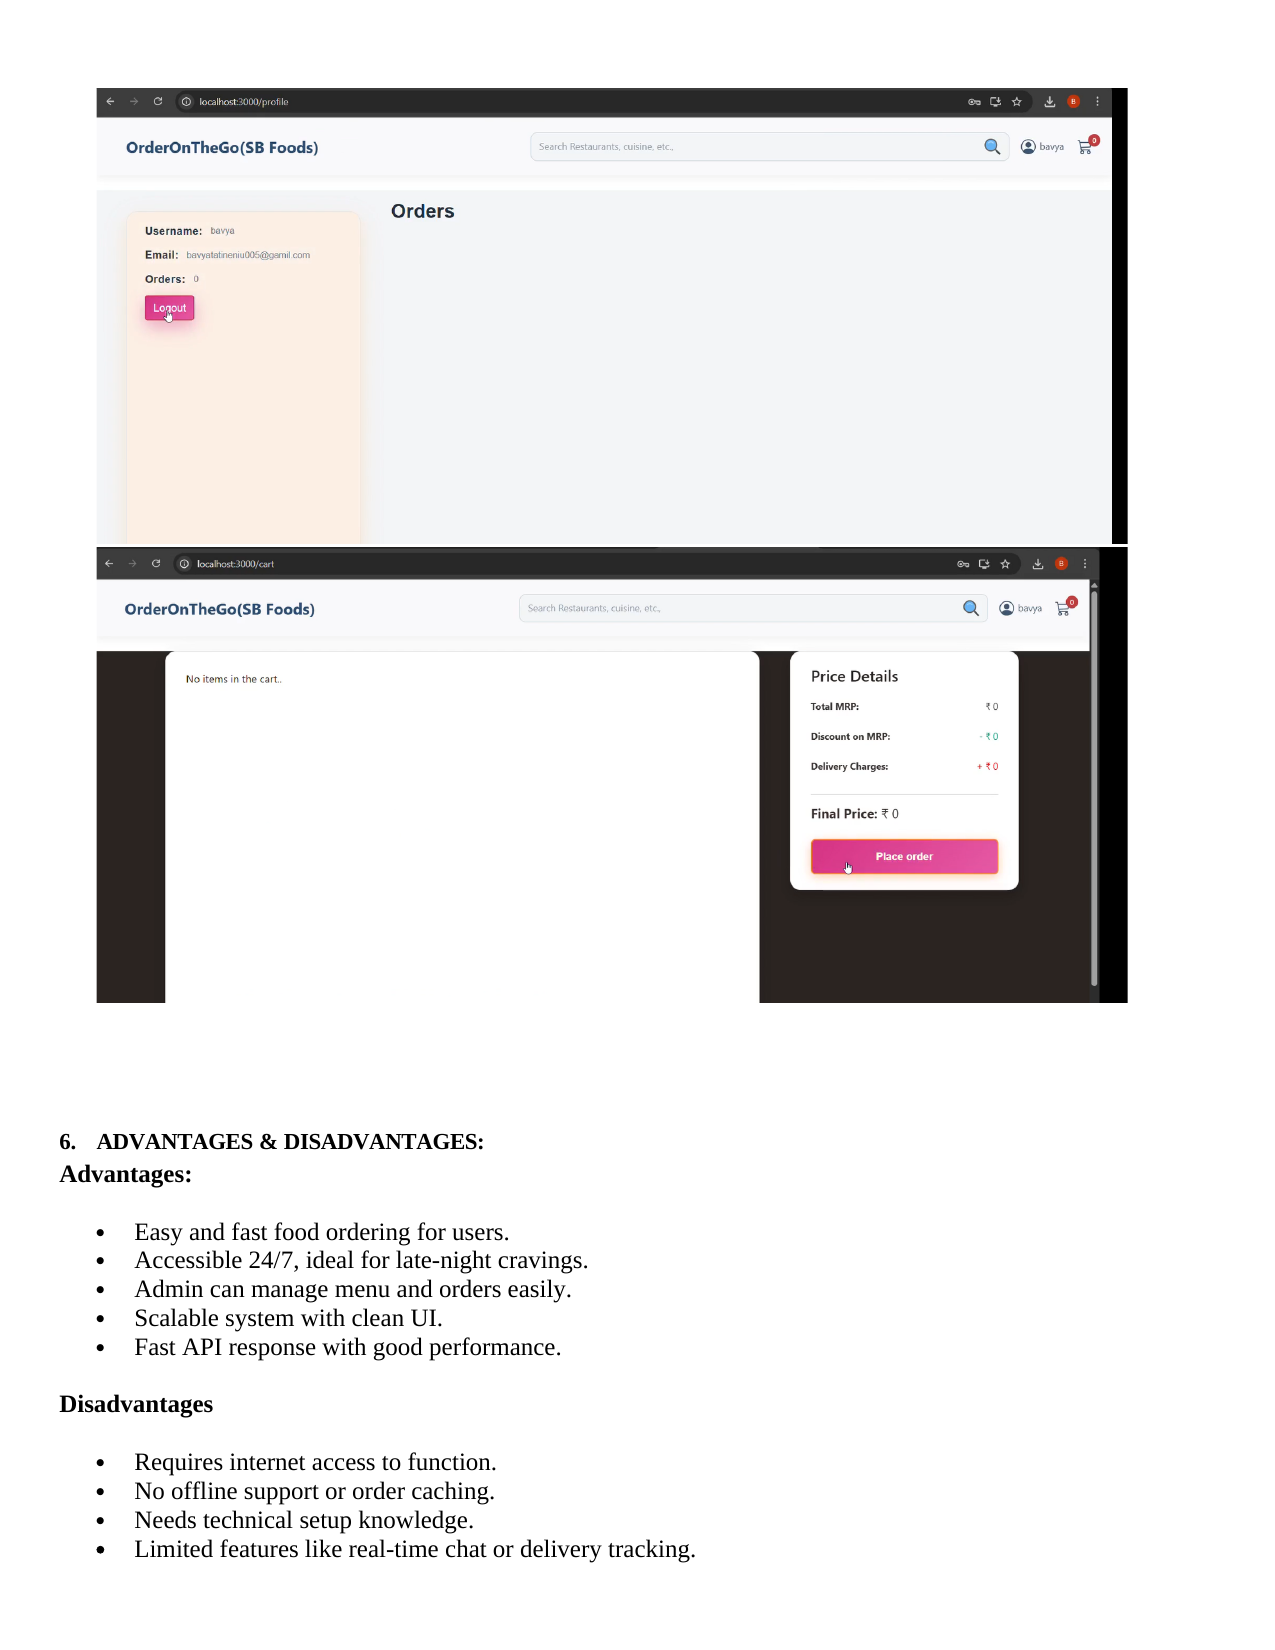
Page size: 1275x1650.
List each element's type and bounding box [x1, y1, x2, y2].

picture [96, 88, 1128, 547]
picture [96, 550, 1128, 1006]
picture [96, 1009, 1128, 1465]
